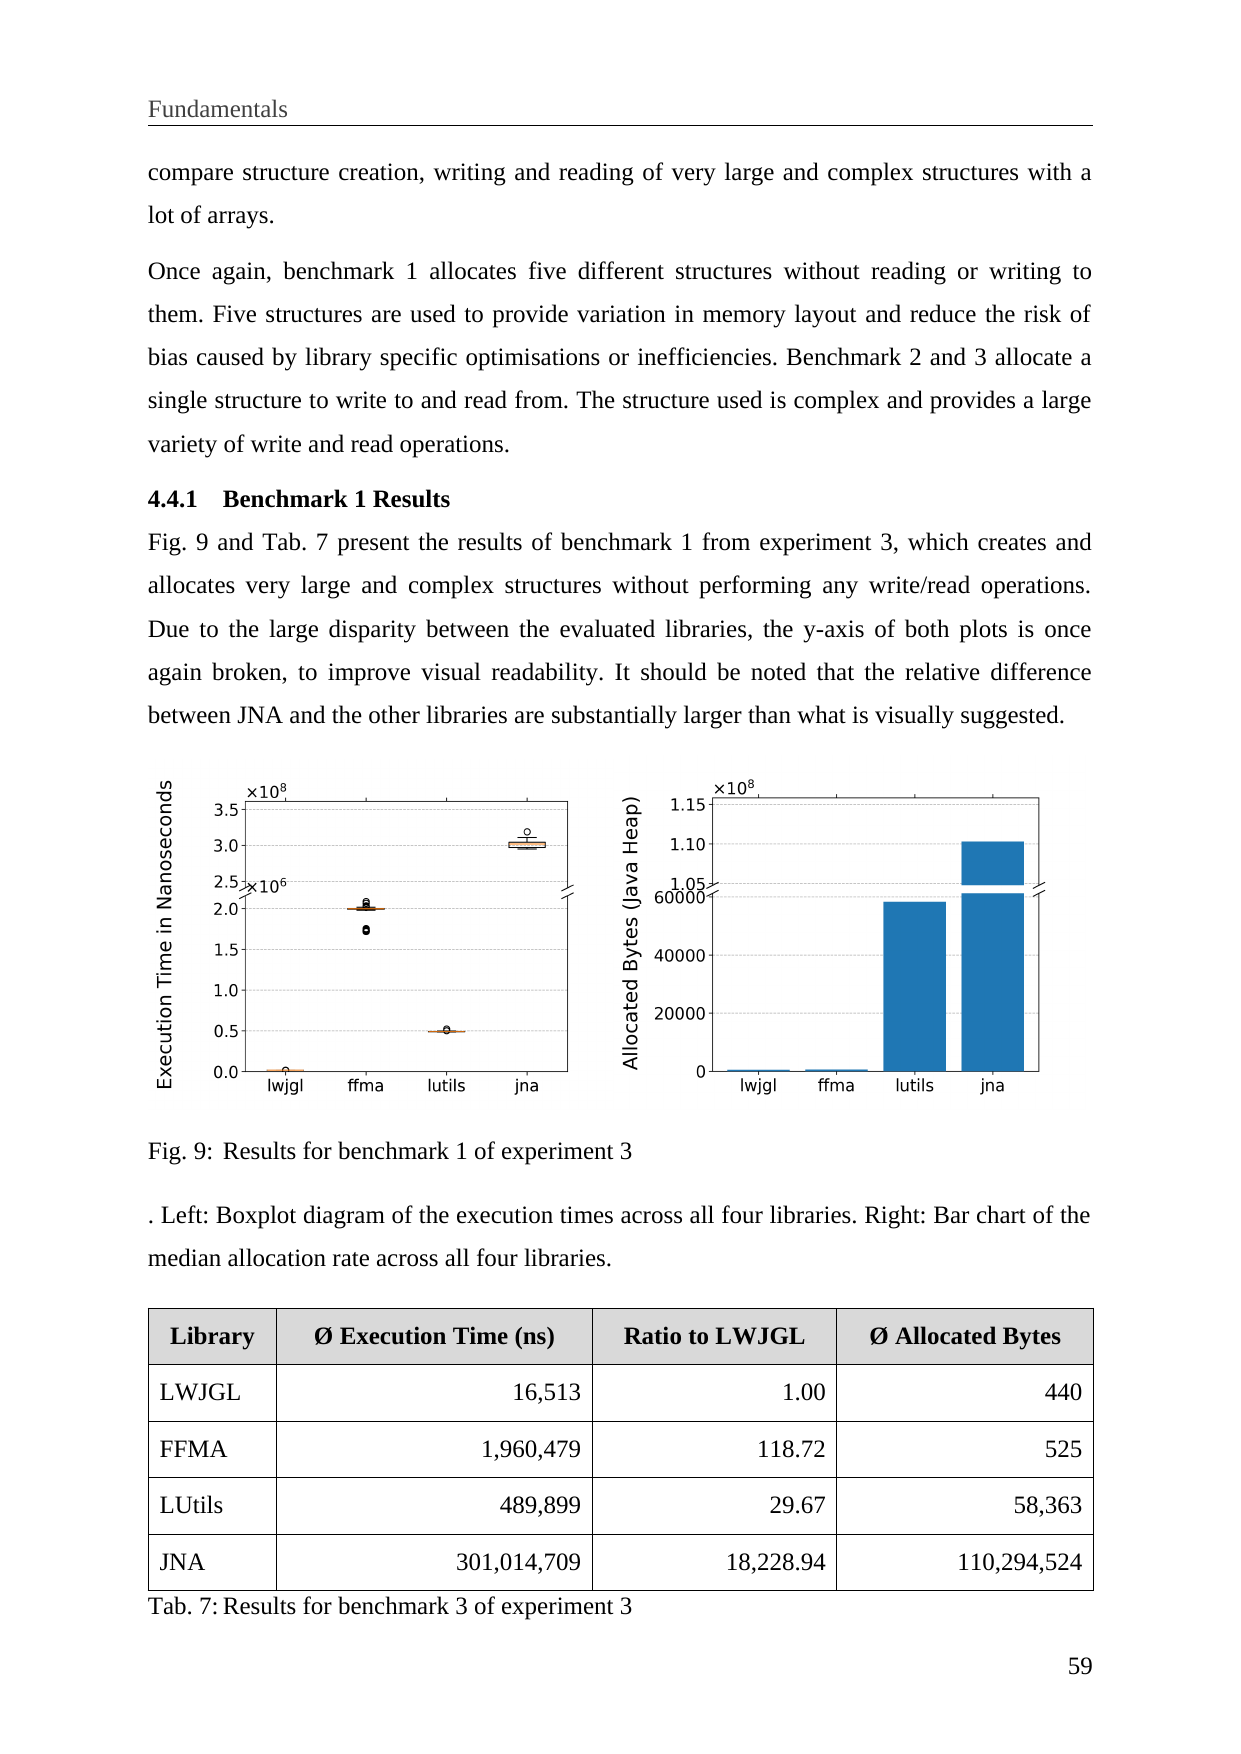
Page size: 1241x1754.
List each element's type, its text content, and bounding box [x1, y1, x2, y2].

table_cell 440 [837, 1365, 1093, 1421]
table_cell 525 [837, 1422, 1093, 1477]
table_cell 301,014,709 [277, 1535, 592, 1590]
table_cell 118.72 [593, 1422, 836, 1477]
text Fig. 9 and Tab. 7 present the results of benchmark 1 from experiment 3, which creates and allocates very large and complex structures without performing any write/read operations. Due to the large disparity between the evaluated libraries, the y-axis of both plots is once again broken, to improve visual readability. It should be noted that the relative difference between JNA and the other libraries are substantially larger than what is visually suggested. [148, 527, 1093, 729]
table_cell 29.67 [593, 1478, 836, 1534]
table_header Ø Execution Time (ns) [277, 1309, 592, 1364]
picture [147, 755, 1086, 1110]
text Benchmark 1 Results [148, 484, 1093, 513]
text Once again, benchmark 1 allocates five different structures without reading or writing to them. Five structures are used to provide variation in memory layout and reduce the risk of bias caused by library specific optimisations or inefficiencies. Benchmark 2 and 3 allocate a single structure to write to and read from. The structure used is complex and provides a large variety of write and read operations. [148, 256, 1093, 457]
table_cell FFMA [149, 1422, 276, 1477]
text Fig. 9: Results for benchmark 1 of experiment 3 [148, 1136, 1093, 1165]
table_cell LUtils [149, 1478, 276, 1534]
table_cell 1,960,479 [277, 1422, 592, 1477]
text . Left: Boxplot diagram of the execution times across all four libraries. Right: Bar chart of the median allocation rate across all four libraries. [148, 1200, 1093, 1272]
table_cell 16,513 [277, 1365, 592, 1421]
table_cell 58,363 [837, 1478, 1093, 1534]
table_cell 18,228.94 [593, 1535, 836, 1590]
table_header Ø Allocated Bytes [837, 1309, 1093, 1364]
table_cell LWJGL [149, 1365, 276, 1421]
table_cell 1.00 [593, 1365, 836, 1421]
table_cell JNA [149, 1535, 276, 1590]
table_header Ratio to LWJGL [593, 1309, 836, 1364]
table_cell 110,294,524 [837, 1535, 1093, 1590]
text Tab. 7: Results for benchmark 3 of experiment 3 [148, 1591, 1093, 1620]
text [148, 157, 1093, 229]
table_cell 489,899 [277, 1478, 592, 1534]
table_header Library [149, 1309, 276, 1364]
